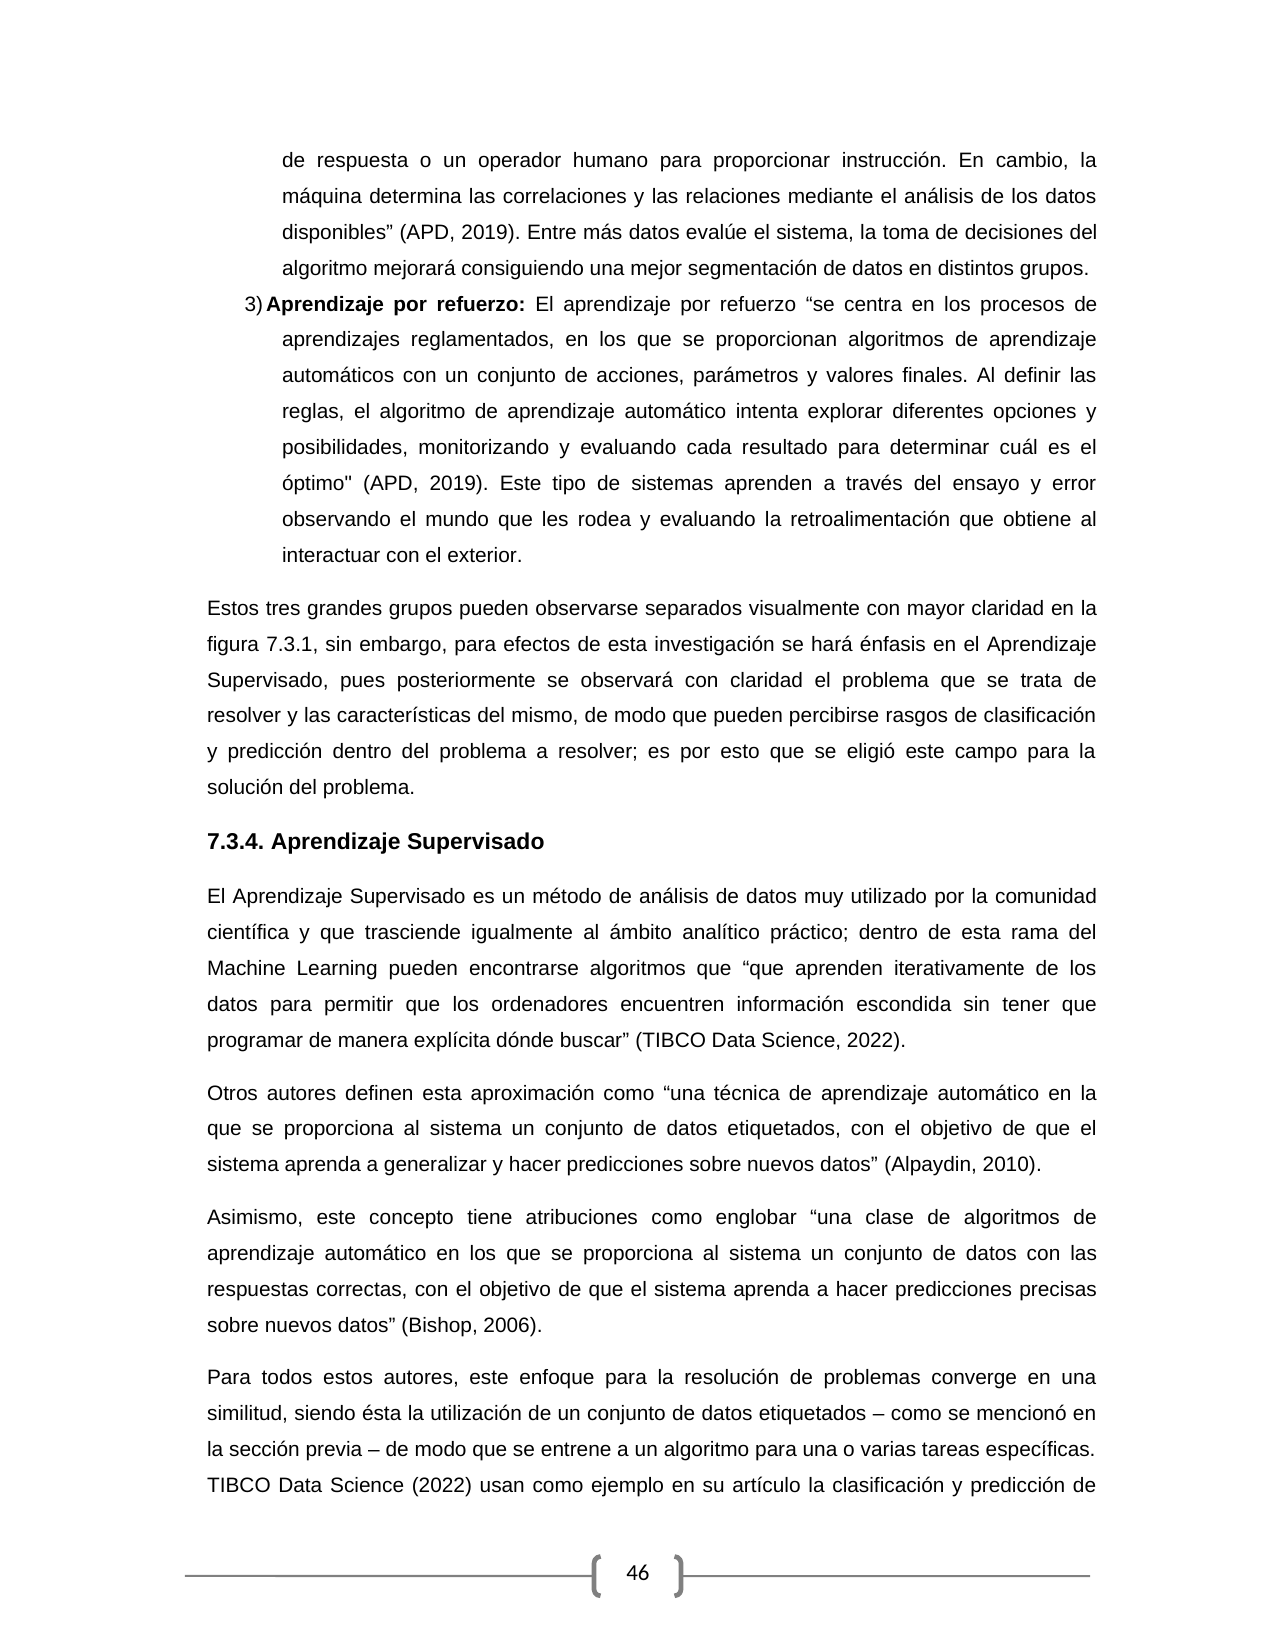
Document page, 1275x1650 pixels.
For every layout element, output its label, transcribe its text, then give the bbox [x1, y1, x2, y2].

text Asimismo, este concepto tiene atribuciones como englobar “una clase de algoritmos de aprendizaje automático en los que se proporciona al sistema un conjunto de datos con las respuestas correctas, con el objetivo de que el sistema aprenda a hacer predicciones precisas sobre nuevos datos” . [207, 1205, 1098, 1337]
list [244, 148, 1098, 279]
text El Aprendizaje Supervisado es un método de análisis de datos muy utilizado por la comunidad científica y que trasciende igualmente al ámbito analítico práctico; dentro de esta rama del Machine Learning pueden encontrarse algoritmos que “que aprenden iterativamente de los datos para permitir que los ordenadores encuentren información escondida sin tener que programar de manera explícita dónde buscar” . [207, 884, 1098, 1052]
text 7.3.4. Aprendizaje Supervisado [207, 828, 1098, 854]
text Estos tres grandes grupos pueden observarse separados visualmente con mayor claridad en la figura 7.3.1, sin embargo, para efectos de esta investigación se hará énfasis en el Aprendizaje Supervisado, pues posteriormente se observará con claridad el problema que se trata de resolver y las características del mismo, de modo que pueden percibirse rasgos de clasificación y predicción dentro del problema a resolver; es por esto que se eligió este campo para la solución del problema. [207, 596, 1098, 799]
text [207, 1365, 1098, 1497]
text Otros autores definen esta aproximación como “una técnica de aprendizaje automático en la que se proporciona al sistema un conjunto de datos etiquetados, con el objetivo de que el sistema aprenda a generalizar y hacer predicciones sobre nuevos datos” . [207, 1080, 1098, 1176]
list Aprendizaje por refuerzo: El aprendizaje por refuerzo “se centra en los procesos de aprendizajes reglamentados, en los que se proporcionan algoritmos de aprendizaje automáticos con un conjunto de acciones, parámetros y valores finales. Al definir las reglas, el algoritmo de aprendizaje automático intenta explorar diferentes opciones y posibilidades, monitorizando y evaluando cada resultado para determinar cuál es el óptimo" . Este tipo de sistemas aprenden a través del ensayo y error observando el mundo que les rodea y evaluando la retroalimentación que obtiene al interactuar con el exterior. [244, 291, 1098, 567]
